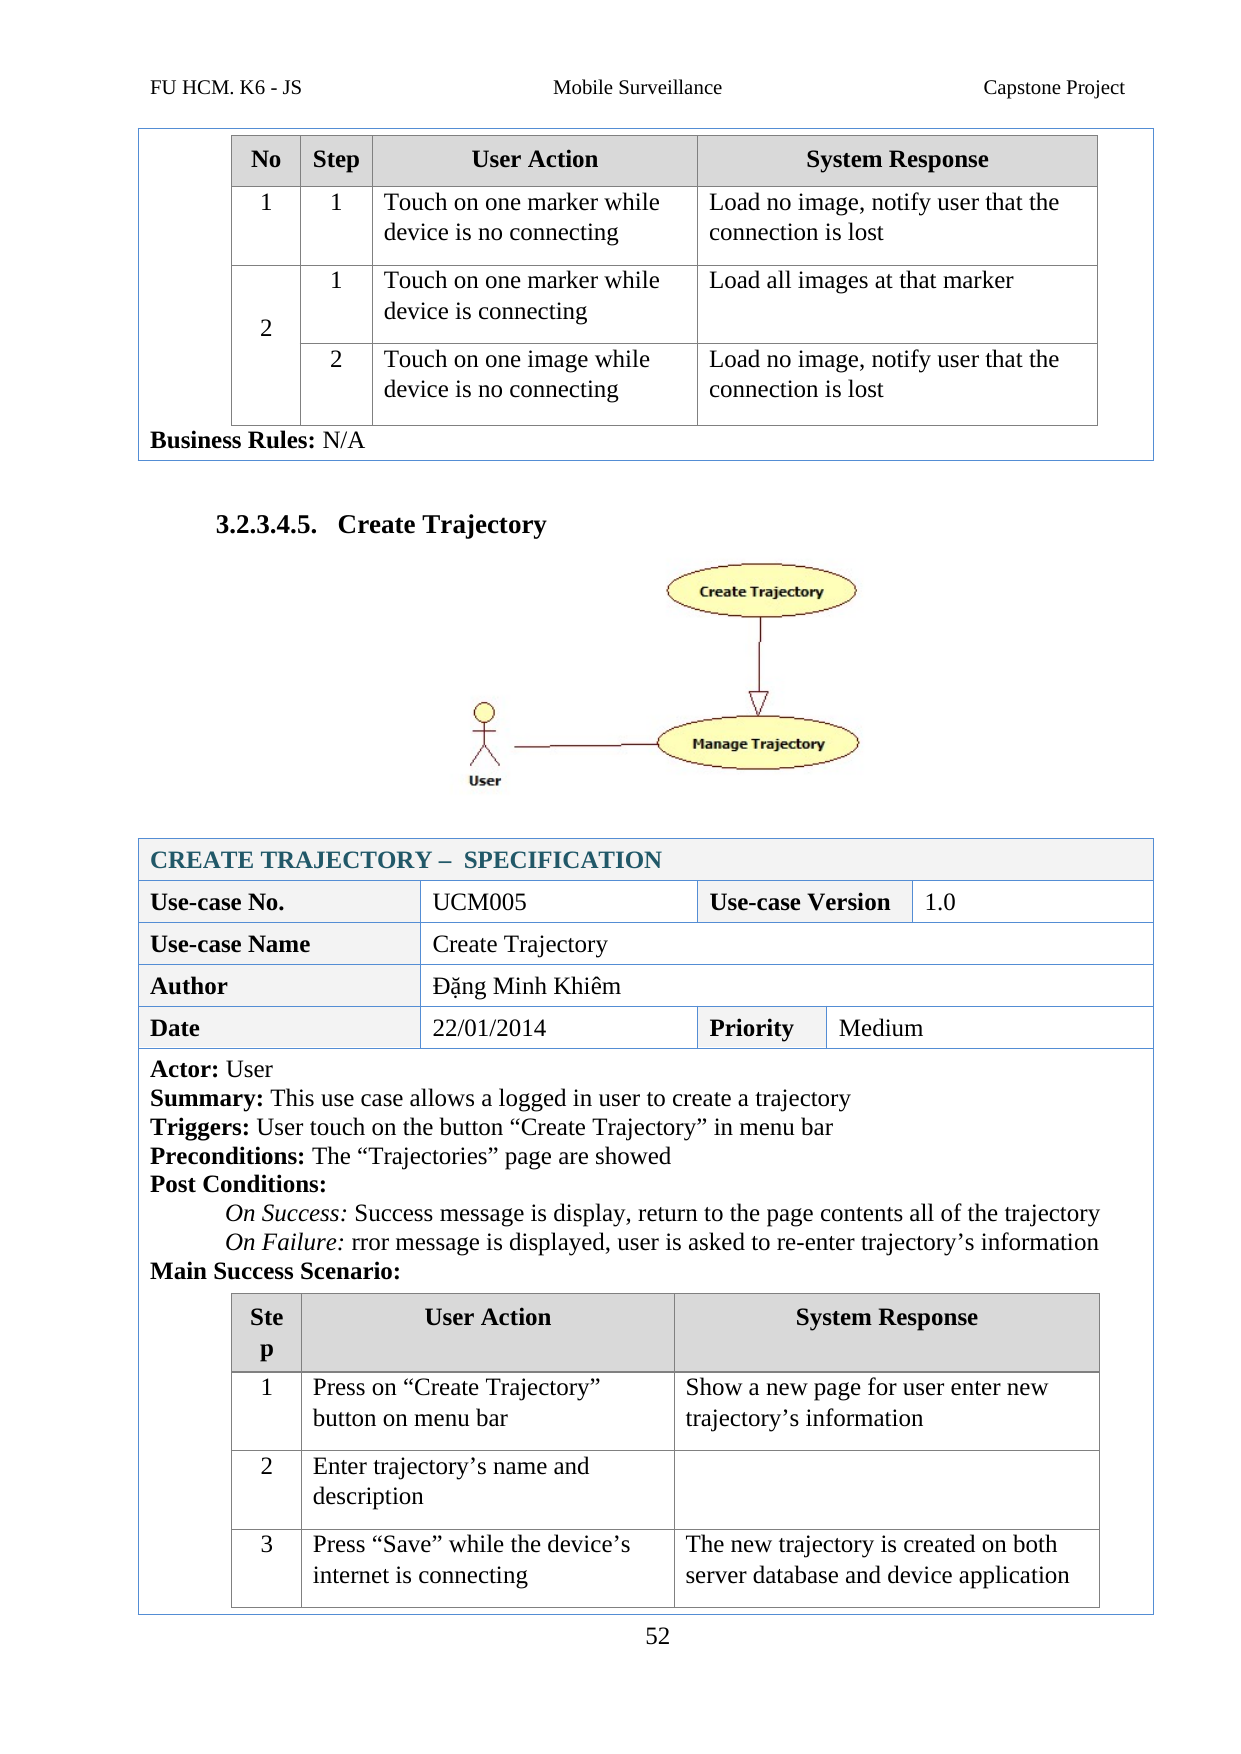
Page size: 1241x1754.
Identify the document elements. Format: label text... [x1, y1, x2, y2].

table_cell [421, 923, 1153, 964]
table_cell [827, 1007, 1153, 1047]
subtitle Create Trajectory [216, 508, 1165, 539]
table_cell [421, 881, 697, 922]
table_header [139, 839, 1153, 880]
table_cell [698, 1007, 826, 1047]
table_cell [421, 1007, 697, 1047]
picture [432, 539, 884, 820]
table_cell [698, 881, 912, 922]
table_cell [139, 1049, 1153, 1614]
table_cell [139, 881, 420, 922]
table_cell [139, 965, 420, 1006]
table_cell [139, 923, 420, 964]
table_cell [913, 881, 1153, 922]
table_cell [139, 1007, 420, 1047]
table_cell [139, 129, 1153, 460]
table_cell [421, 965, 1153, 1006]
